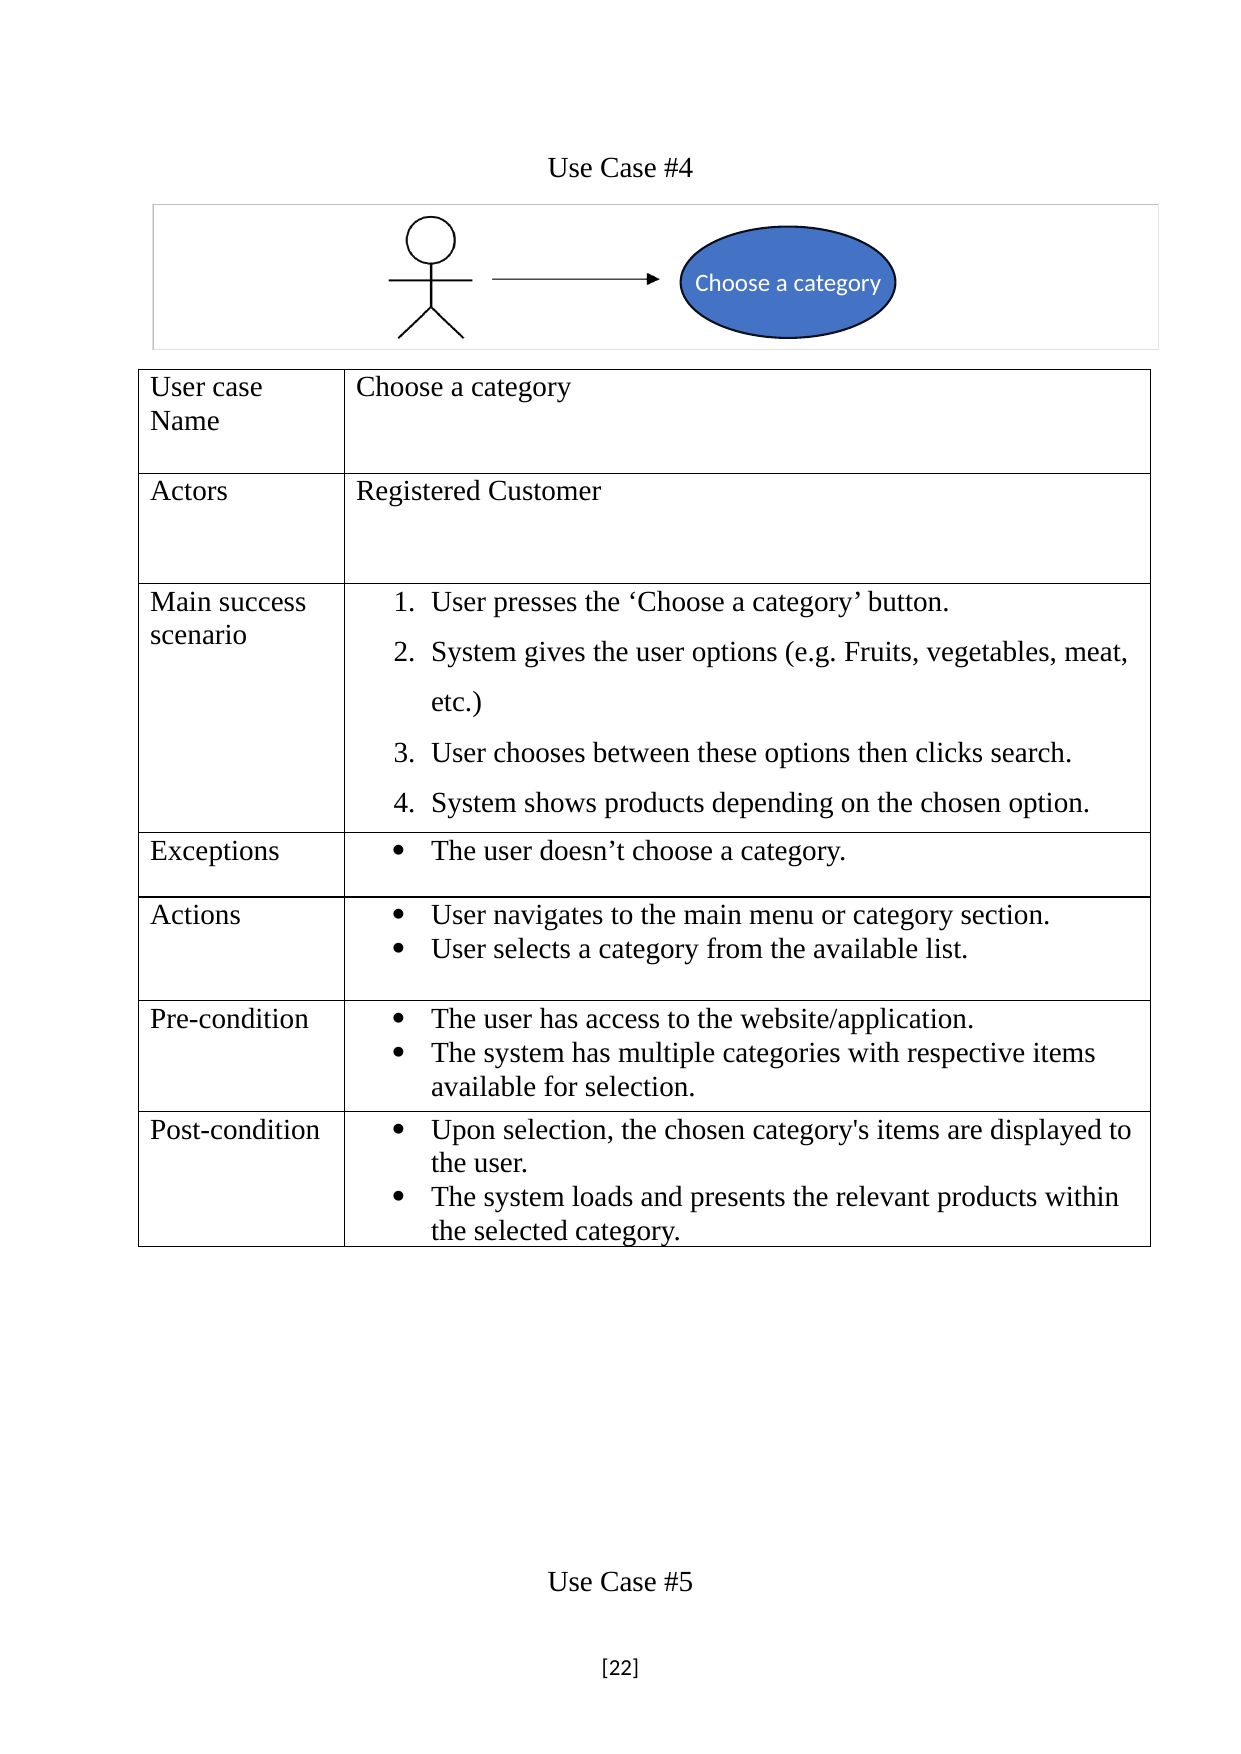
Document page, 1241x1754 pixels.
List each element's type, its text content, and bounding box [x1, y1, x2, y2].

table_cell Post-condition [139, 1112, 344, 1246]
table_cell The user doesn’t choose a category. [345, 833, 1150, 896]
table_cell User navigates to the main menu or category section. User selects a category from the available list. [345, 898, 1150, 1000]
picture [150, 202, 1159, 350]
table_header User case Name [139, 370, 344, 472]
table_header Choose a category [345, 370, 1150, 472]
table_cell The user has access to the website/application. The system has multiple categories with respective items available for selection. [345, 1001, 1150, 1111]
table_cell Pre-condition [139, 1001, 344, 1111]
text Use Case #4 [150, 150, 1090, 183]
table_cell Registered Customer [345, 474, 1150, 583]
table_cell Upon selection, the chosen category's items are displayed to the user. The system loads and presents the relevant products within the selected category. [345, 1112, 1150, 1246]
table_cell Main success scenario [139, 584, 344, 832]
table_cell User presses the ‘Choose a category’ button. System gives the user options (e.g. Fruits, vegetables, meat, etc.) User chooses between these options then clicks search. System shows products depending on the chosen option. [345, 584, 1150, 832]
text Use Case #5 [150, 1564, 1090, 1598]
table_cell Actions [139, 898, 344, 1000]
table_cell Actors [139, 474, 344, 583]
table_cell Exceptions [139, 833, 344, 896]
